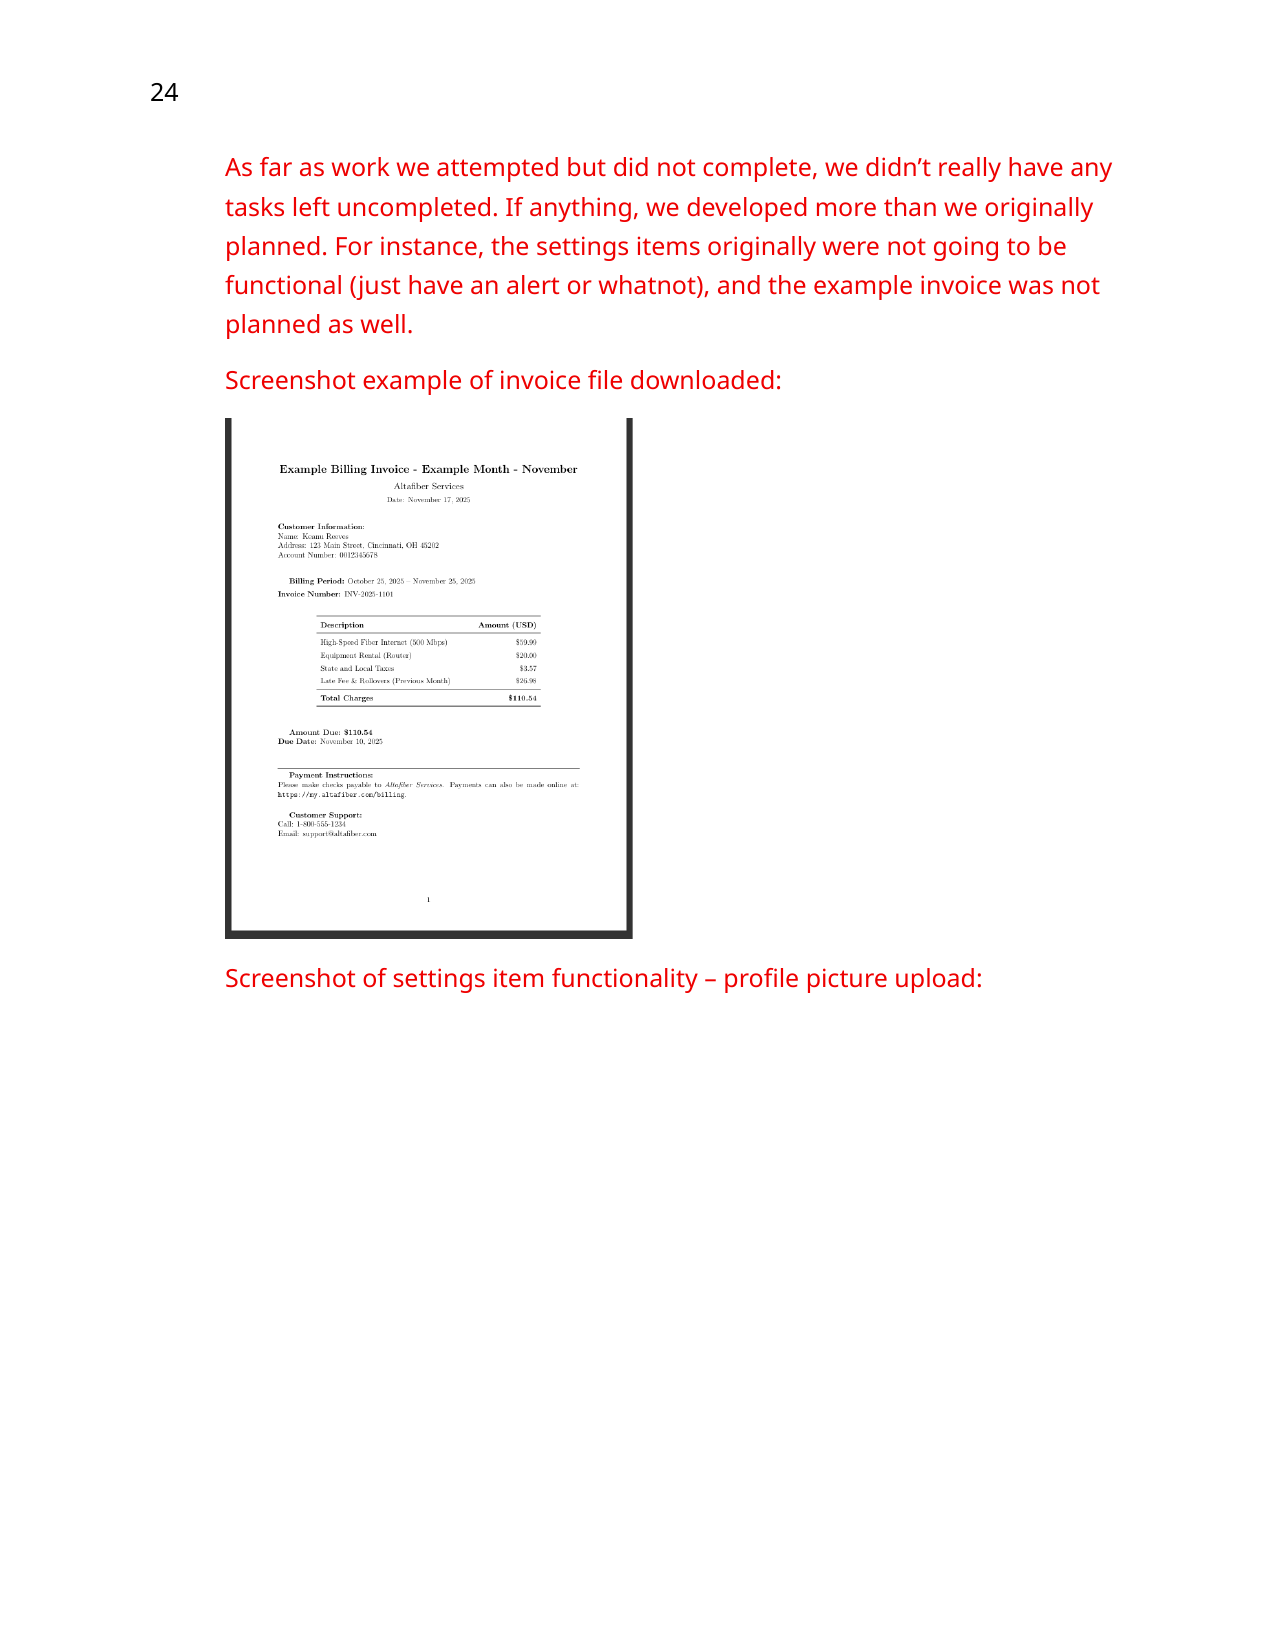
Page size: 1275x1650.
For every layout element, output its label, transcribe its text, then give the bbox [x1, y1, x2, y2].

picture [225, 418, 633, 939]
text Screenshot of settings item functionality – profile picture upload: [225, 961, 1125, 995]
text As far as work we attempted but did not complete, we didn’t really have any tasks left uncompleted. If anything, we developed more than we originally planned. For instance, the settings items originally were not going to be functional (just have an alert or whatnot), and the example invoice was not planned as well. [225, 150, 1125, 341]
text Screenshot example of invoice file downloaded: [225, 362, 1125, 397]
